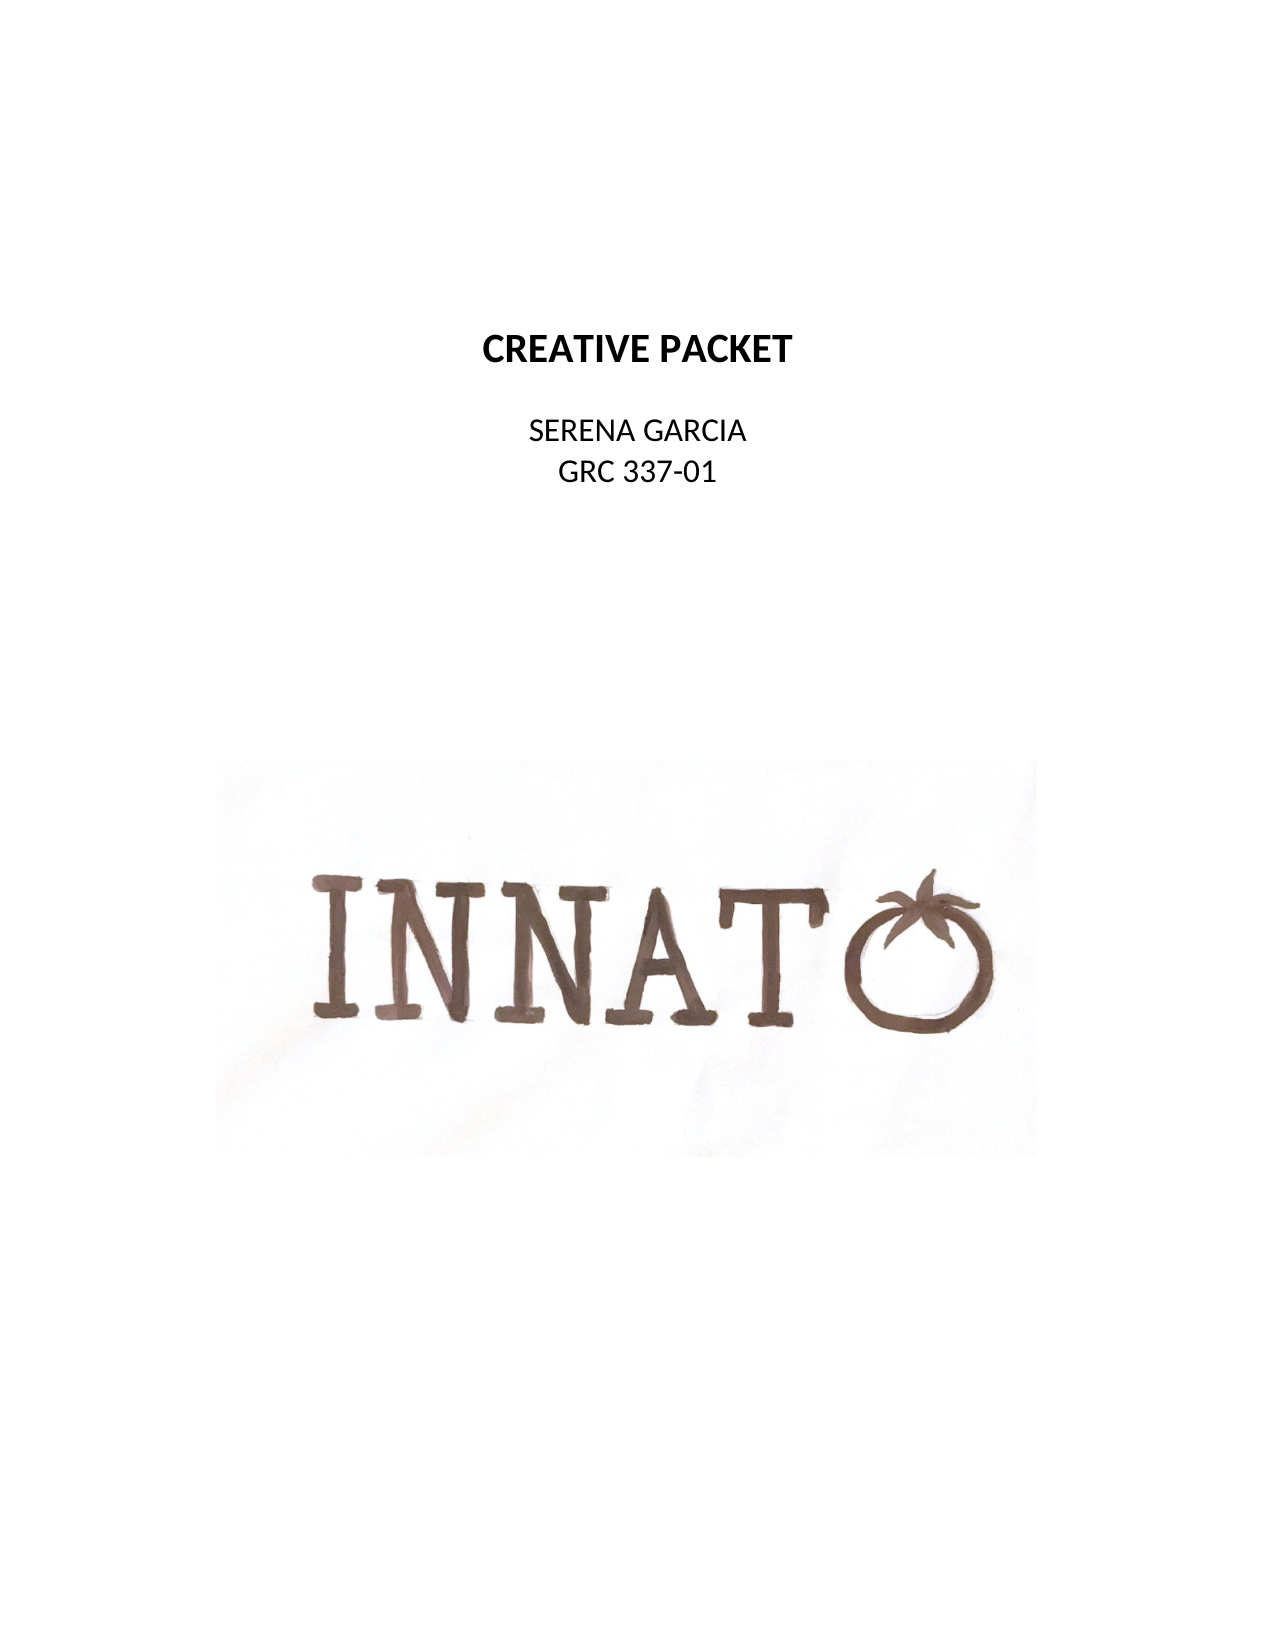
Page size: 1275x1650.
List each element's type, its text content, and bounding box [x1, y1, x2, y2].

text CREATIVE PACKET [150, 322, 1125, 373]
picture [215, 760, 1086, 1157]
text SERENA GARCIA [150, 409, 1125, 450]
text GRC 337-01 [150, 450, 1125, 490]
